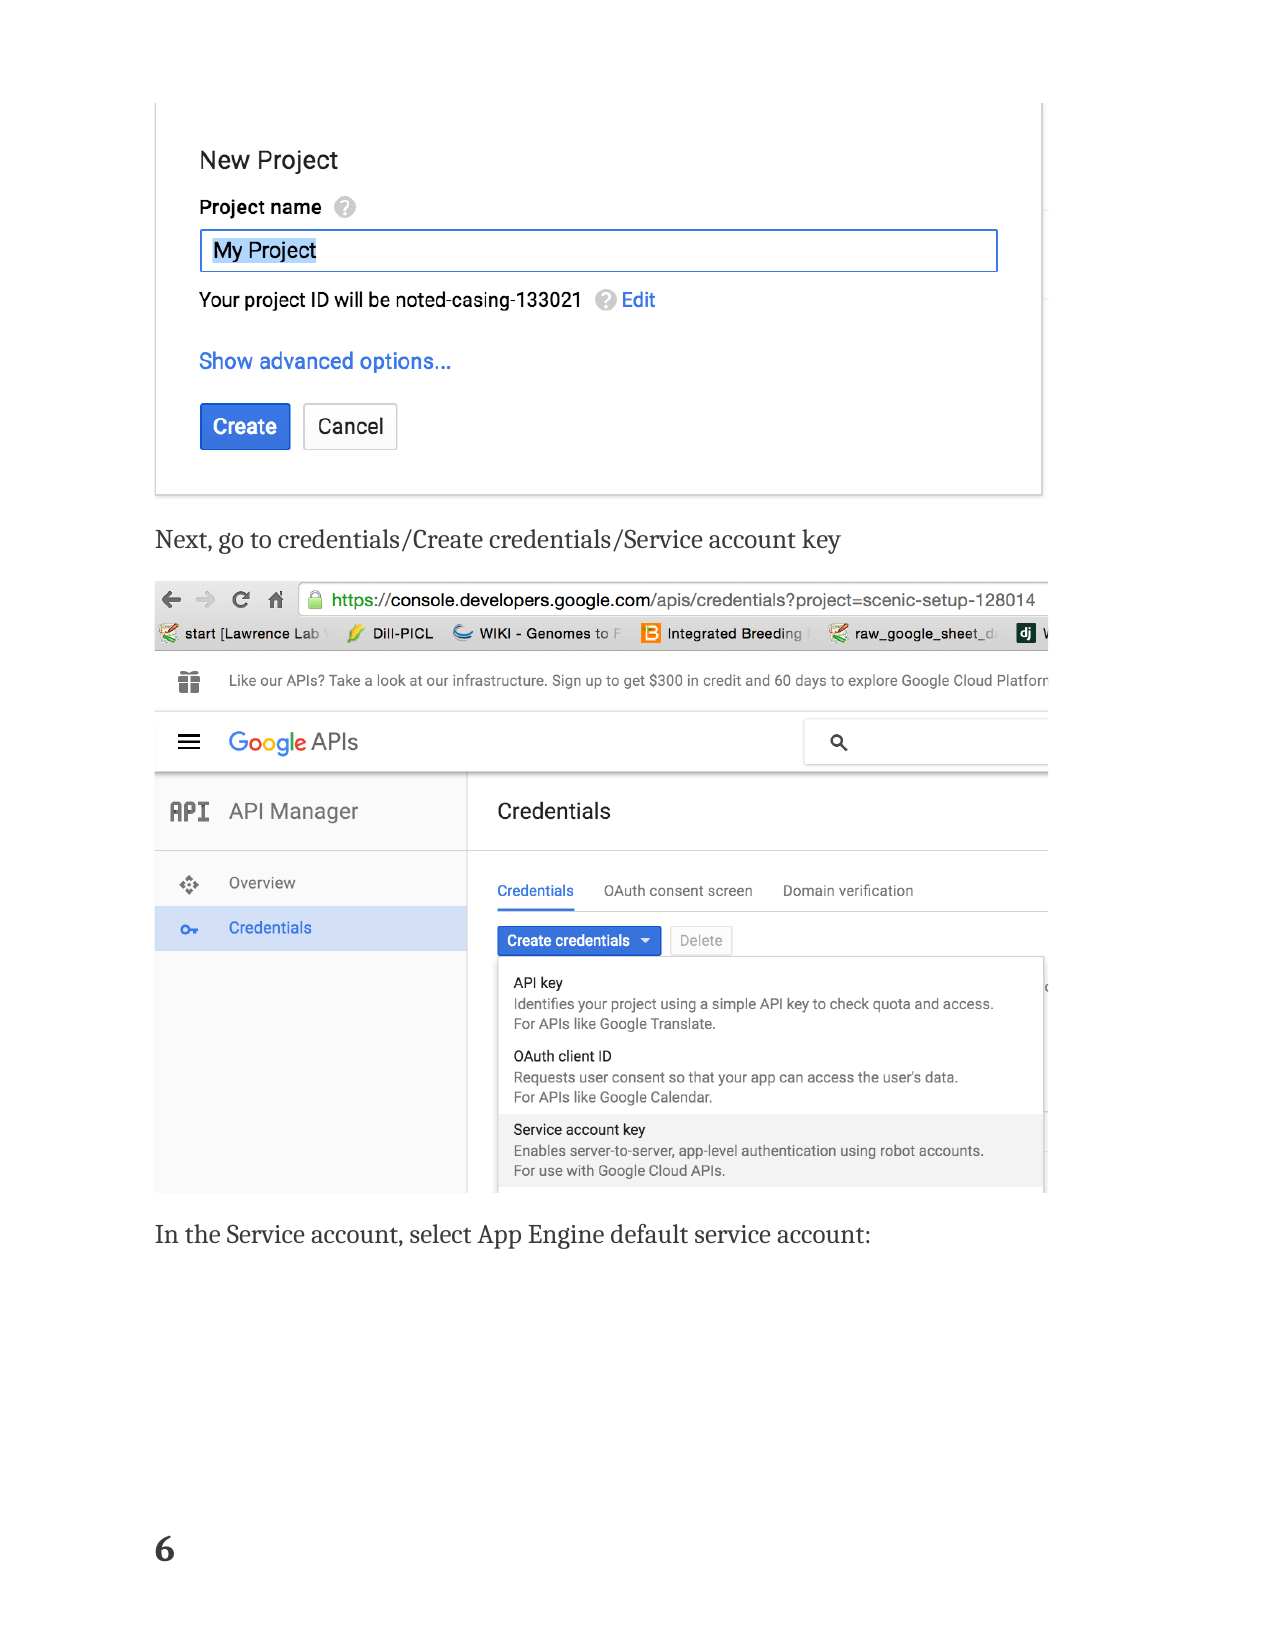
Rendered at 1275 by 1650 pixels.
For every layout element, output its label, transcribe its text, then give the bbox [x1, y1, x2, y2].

picture [154, 103, 1050, 499]
text In the Service account, select App Engine default service account: [154, 1219, 1048, 1250]
text Next, go to credentials/Create credentials/Service account key [154, 524, 1048, 555]
picture [154, 581, 1049, 1193]
